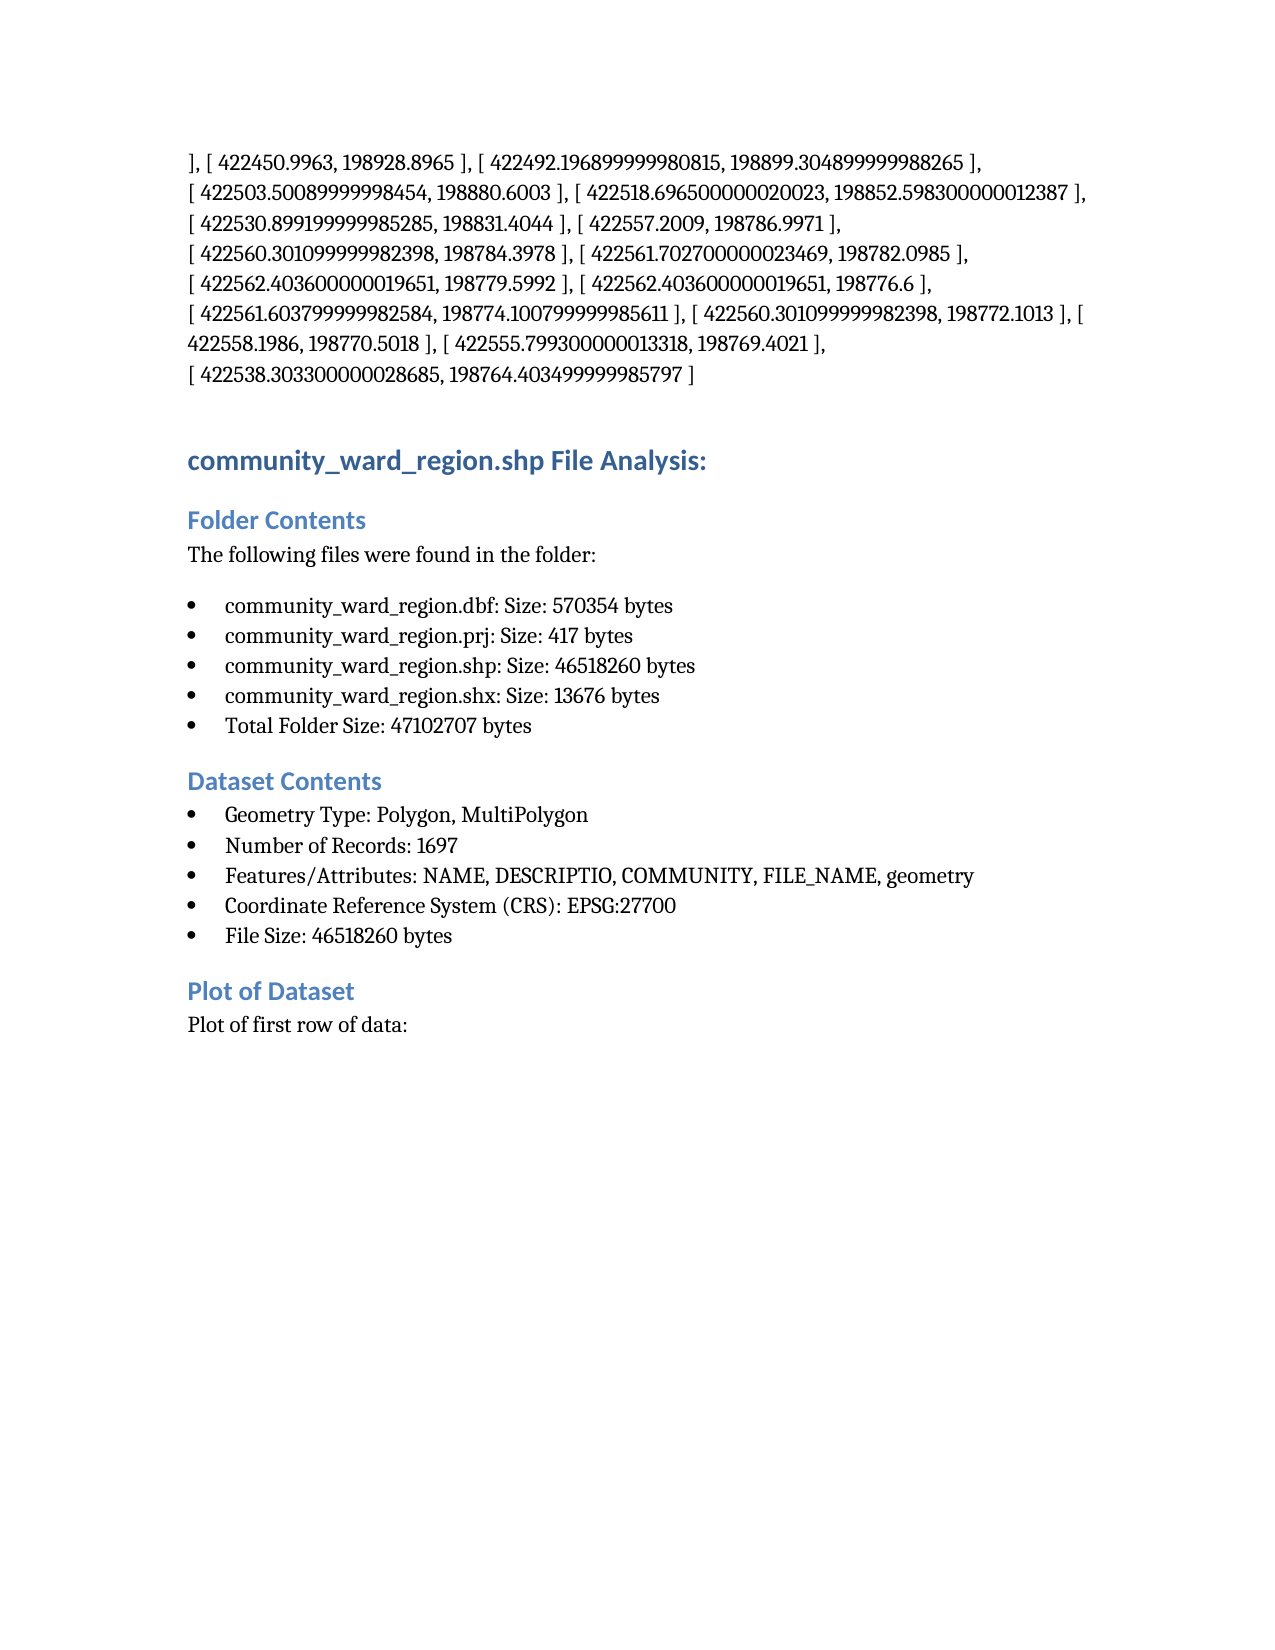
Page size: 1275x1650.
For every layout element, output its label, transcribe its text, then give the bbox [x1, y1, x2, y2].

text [187, 150, 1087, 388]
list community_ward_region.shx: Size: 13676 bytes [187, 683, 1087, 709]
text The following files were found in the folder: [187, 541, 1087, 568]
subtitle Folder Contents [187, 503, 1087, 536]
subtitle Dataset Contents [187, 764, 1087, 797]
list Features/Attributes: NAME, DESCRIPTIO, COMMUNITY, FILE_NAME, geometry [187, 863, 1087, 889]
list File Size: 46518260 bytes [187, 923, 1087, 949]
list Number of Records: 1697 [187, 832, 1087, 859]
list community_ward_region.dbf: Size: 570354 bytes [187, 592, 1087, 619]
subtitle Plot of Dataset [187, 974, 1087, 1007]
list Geometry Type: Polygon, MultiPolygon [187, 802, 1087, 828]
subtitle community_ward_region.shp File Analysis: [187, 442, 1087, 477]
list Coordinate Reference System (CRS): EPSG:27700 [187, 893, 1087, 919]
text Plot of first row of data: [187, 1012, 1087, 1038]
list Total Folder Size: 47102707 bytes [187, 713, 1087, 739]
list community_ward_region.shp: Size: 46518260 bytes [187, 653, 1087, 679]
list community_ward_region.prj: Size: 417 bytes [187, 623, 1087, 649]
